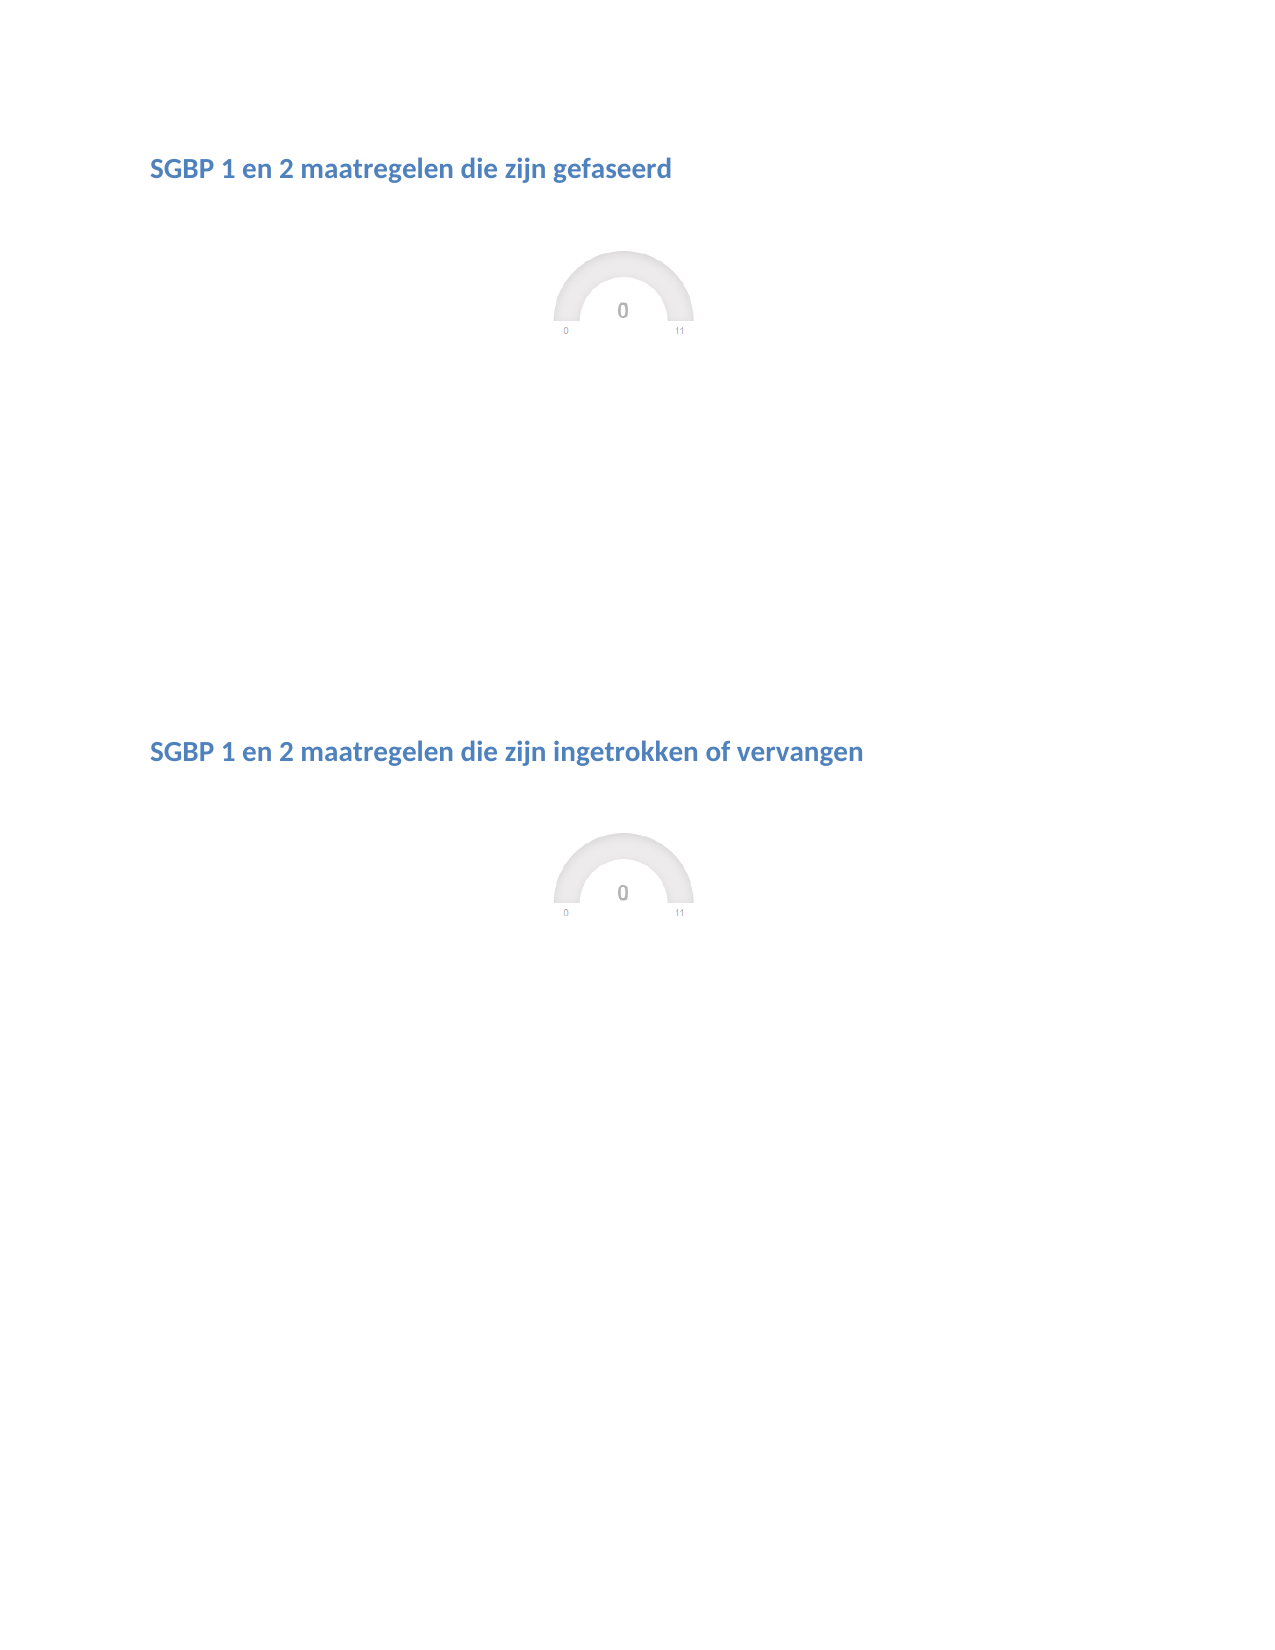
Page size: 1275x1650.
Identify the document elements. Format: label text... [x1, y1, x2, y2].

picture [168, 204, 1044, 712]
subtitle SGBP 1 en 2 maatregelen die zijn ingetrokken of vervangen [150, 733, 1125, 768]
picture [168, 787, 1044, 1295]
subtitle SGBP 1 en 2 maatregelen die zijn gefaseerd [150, 150, 1125, 186]
